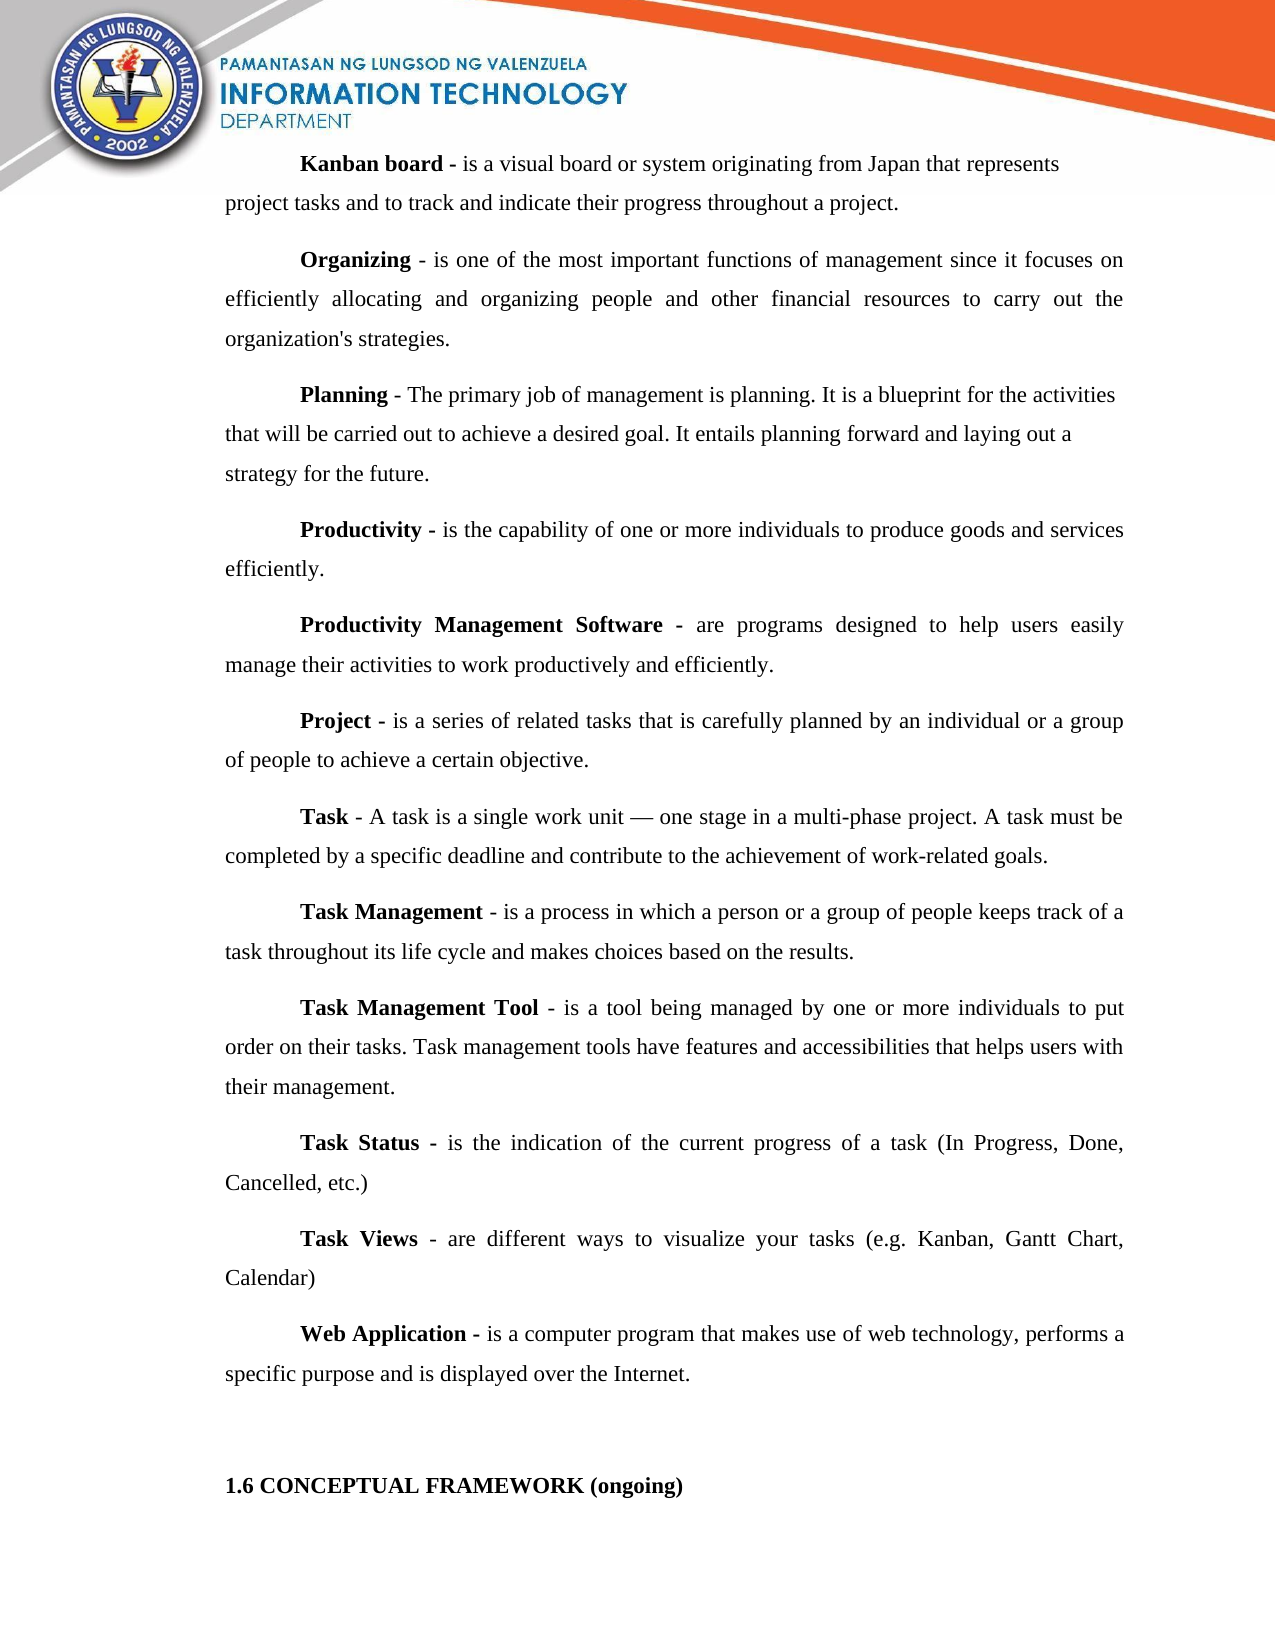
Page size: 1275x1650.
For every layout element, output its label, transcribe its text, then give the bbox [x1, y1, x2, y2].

text Kanban board - is a visual board or system originating from Japan that represents project tasks and to track and indicate their progress throughout a project. [225, 150, 1125, 216]
text Task - A task is a single work unit — one stage in a multi-phase project. A task must be completed by a specific deadline and contribute to the achievement of work-related goals. [225, 803, 1125, 868]
text 1.6 CONCEPTUAL FRAMEWORK (ongoing) [225, 1472, 1125, 1498]
text Organizing - is one of the most important functions of management since it focuses on efficiently allocating and organizing people and other financial resources to carry out the organization's strategies. [225, 246, 1125, 351]
picture [0, 0, 1275, 195]
text Task Management Tool - is a tool being managed by one or more individuals to put order on their tasks. Task management tools have features and accessibilities that helps users with their management. [225, 994, 1125, 1099]
text Web Application - is a computer program that makes use of web technology, performs a specific purpose and is displayed over the Internet. [225, 1320, 1125, 1386]
text Productivity - is the capability of one or more individuals to produce goods and services efficiently. [225, 516, 1125, 582]
text Planning - The primary job of management is planning. It is a blueprint for the activities that will be carried out to achieve a desired goal. It entails planning forward and laying out a strategy for the future. [225, 381, 1125, 486]
text Task Views - are different ways to visualize your tasks (e.g. Kanban, Gantt Chart, Calendar) [225, 1225, 1125, 1291]
text Task Status - is the indication of the current progress of a task (In Progress, Done, Cancelled, etc.) [225, 1129, 1125, 1195]
text Task Management - is a process in which a person or a group of people keeps track of a task throughout its life cycle and makes choices based on the results. [225, 898, 1125, 964]
text Project - is a series of related tasks that is carefully planned by an individual or a group of people to achieve a certain objective. [225, 707, 1125, 773]
text Productivity Management Software - are programs designed to help users easily manage their activities to work productively and efficiently. [225, 611, 1125, 677]
